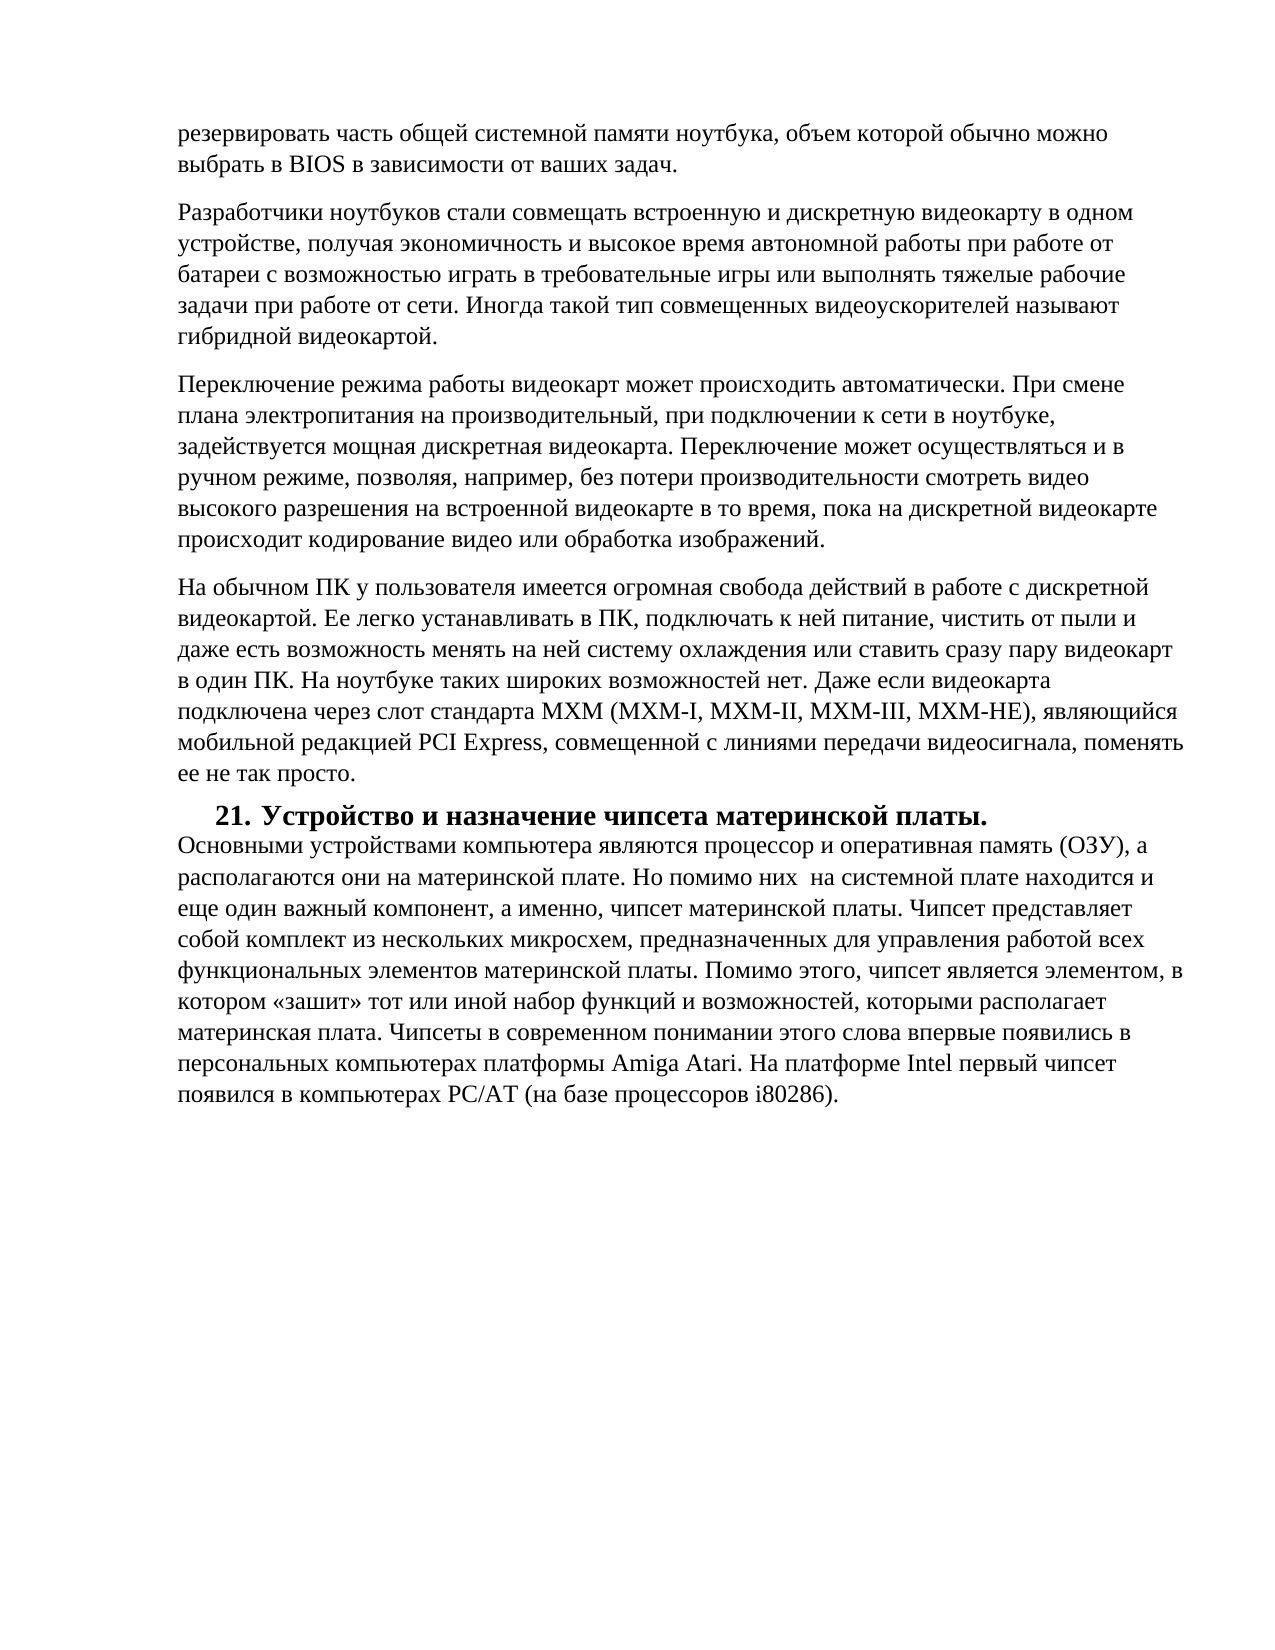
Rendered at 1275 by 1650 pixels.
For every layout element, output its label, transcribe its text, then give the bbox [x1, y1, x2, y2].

list Устройство и назначение чипсета материнской платы. [215, 806, 1186, 831]
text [177, 118, 1186, 178]
text Разработчики ноутбуков стали совмещать встроенную и дискретную видеокарту в одном устройстве, получая экономичность и высокое время автономной работы при работе от батареи с возможностью играть в требовательные игры или выполнять тяжелые рабочие задачи при работе от сети. Иногда такой тип совмещенных видеоускорителей называют гибридной видеокартой. [177, 197, 1186, 350]
text Основными устройствами компьютера являются процессор и оперативная память (ОЗУ), а располагаются они на материнской плате. Но помимо них на системной плате находится и еще один важный компонент, а именно, чипсет материнской платы. Чипсет представляет собой комплект из нескольких микросхем, предназначенных для управления работой всех функциональных элементов материнской платы. Помимо этого, чипсет является элементом, в котором «зашит» тот или иной набор функций и возможностей, которыми располагает материнская плата. Чипсеты в современном понимании этого слова впервые появились в персональных компьютерах платформы Amiga Atari. На платформе Intel первый чипсет появился в компьютерах PC/AT (на базе процессоров i80286). [177, 831, 1186, 1108]
text На обычном ПК у пользователя имеется огромная свобода действий в работе с дискретной видеокартой. Ее легко устанавливать в ПК, подключать к ней питание, чистить от пыли и даже есть возможность менять на ней систему охлаждения или ставить сразу пару видеокарт в один ПК. На ноутбуке таких широких возможностей нет. Даже если видеокарта подключена через слот стандарта MXM (MXM-I, MXM-II, MXM-III, MXM-HE), являющийся мобильной редакцией PCI Express, совмещенной с линиями передачи видеосигнала, поменять ее не так просто. [177, 572, 1186, 787]
text Переключение режима работы видеокарт может происходить автоматически. При смене плана электропитания на производительный, при подключении к сети в ноутбуке, задействуется мощная дискретная видеокарта. Переключение может осуществляться и в ручном режиме, позволяя, например, без потери производительности смотреть видео высокого разрешения на встроенной видеокарте в то время, пока на дискретной видеокарте происходит кодирование видео или обработка изображений. [177, 369, 1186, 553]
